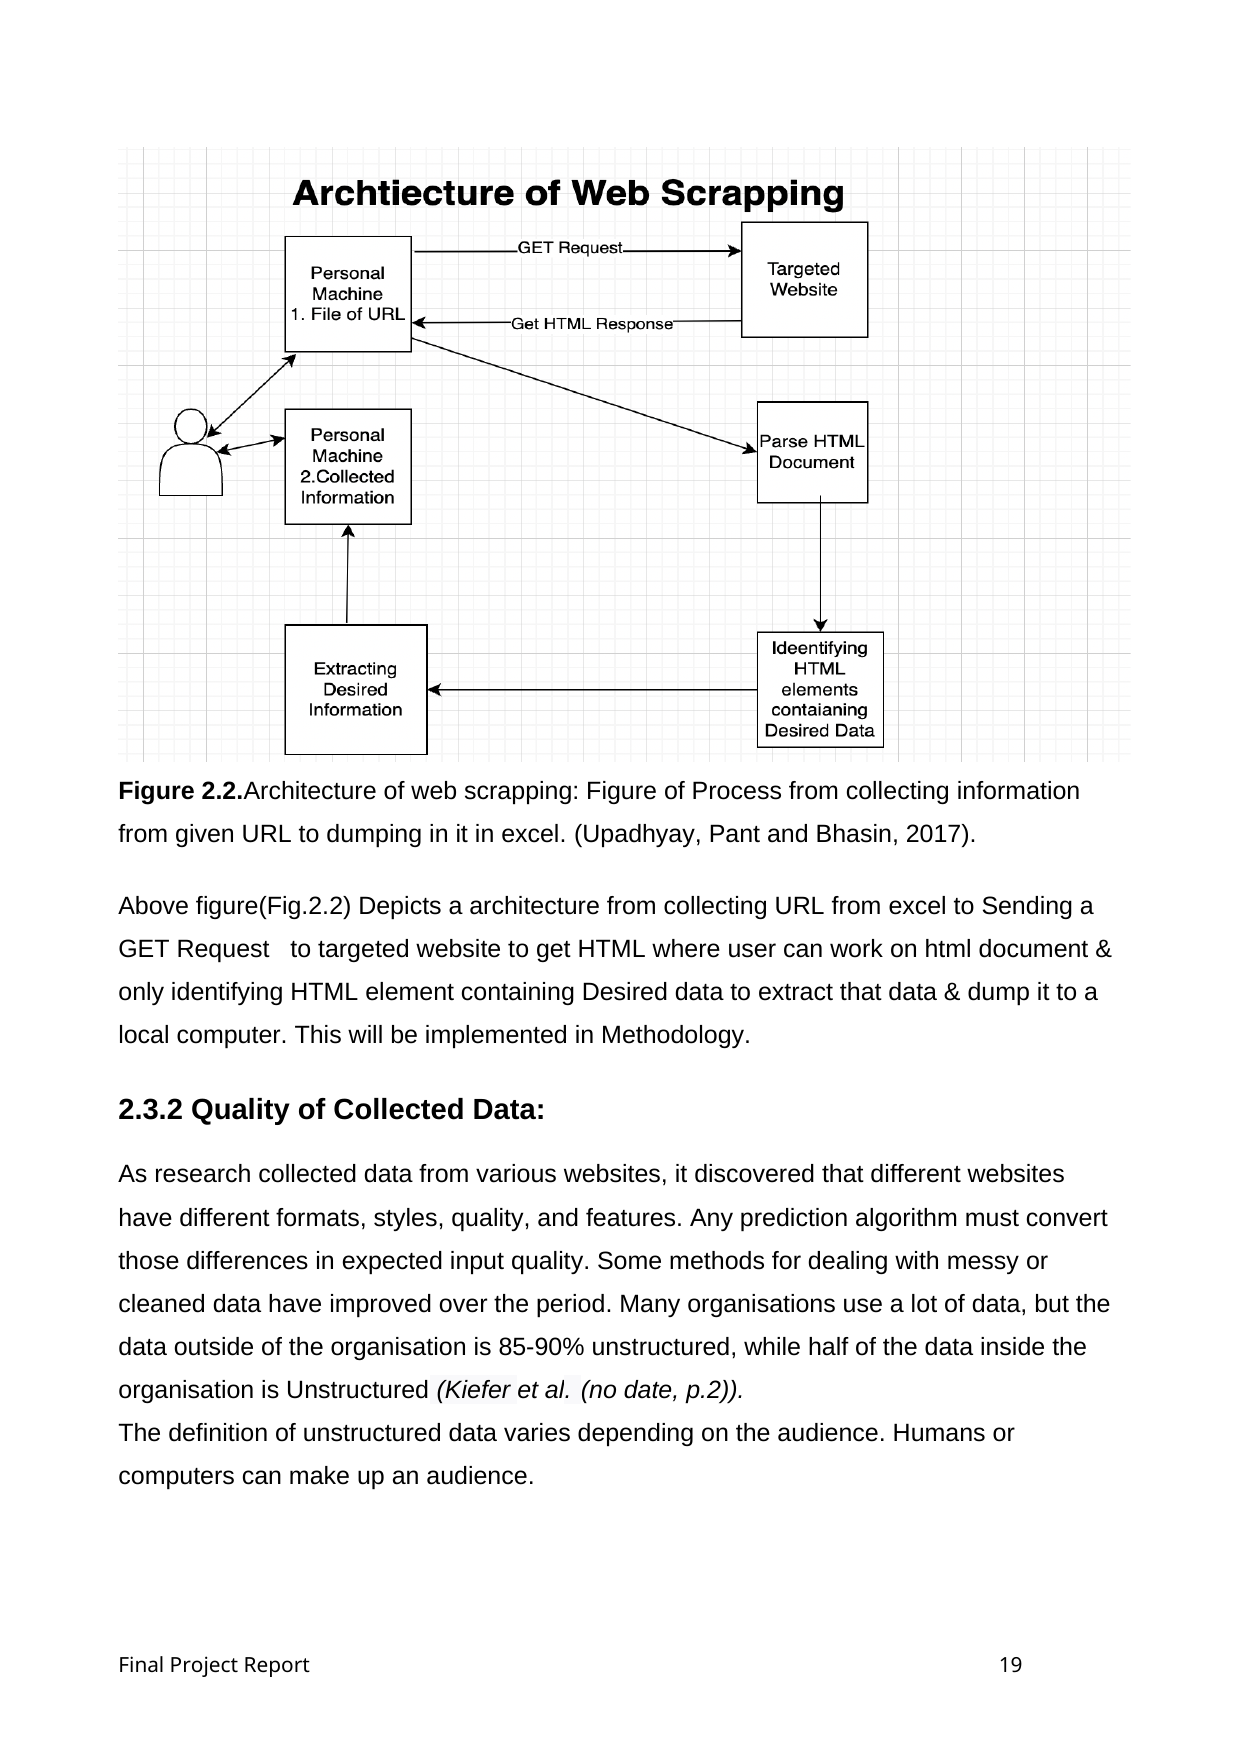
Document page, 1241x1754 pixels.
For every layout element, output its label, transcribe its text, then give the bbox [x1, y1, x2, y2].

text The definition of unstructured data varies depending on the audience. Humans or computers can make up an audience. [118, 1418, 1122, 1490]
text Above figure(Fig.2.2) Depicts a architecture from collecting URL from excel to Sending a GET Request to targeted website to get HTML where user can work on html document & only identifying HTML element containing Desired data to extract that data & dump it to a local computer. This will be implemented in Methodology. [118, 891, 1122, 1049]
picture [118, 147, 1131, 762]
text 2.3.2 Quality of Collected Data: [118, 1092, 1122, 1126]
text As research collected data from various websites, it discovered that different websites have different formats, styles, quality, and features. Any prediction algorithm must convert those differences in expected input quality. Some methods for dealing with messy or cleaned data have improved over the period. Many organisations use a lot of data, but the data outside of the organisation is 85-90% unstructured, while half of the data inside the organisation is Unstructured (Kiefer et al. (no date, p.2)). [118, 1159, 1122, 1404]
text Figure 2.2.Architecture of web scrapping: Figure of Process from collecting information from given URL to dumping in it in excel. (Upadhyay, Pant and Bhasin, 2017). [118, 776, 1122, 848]
